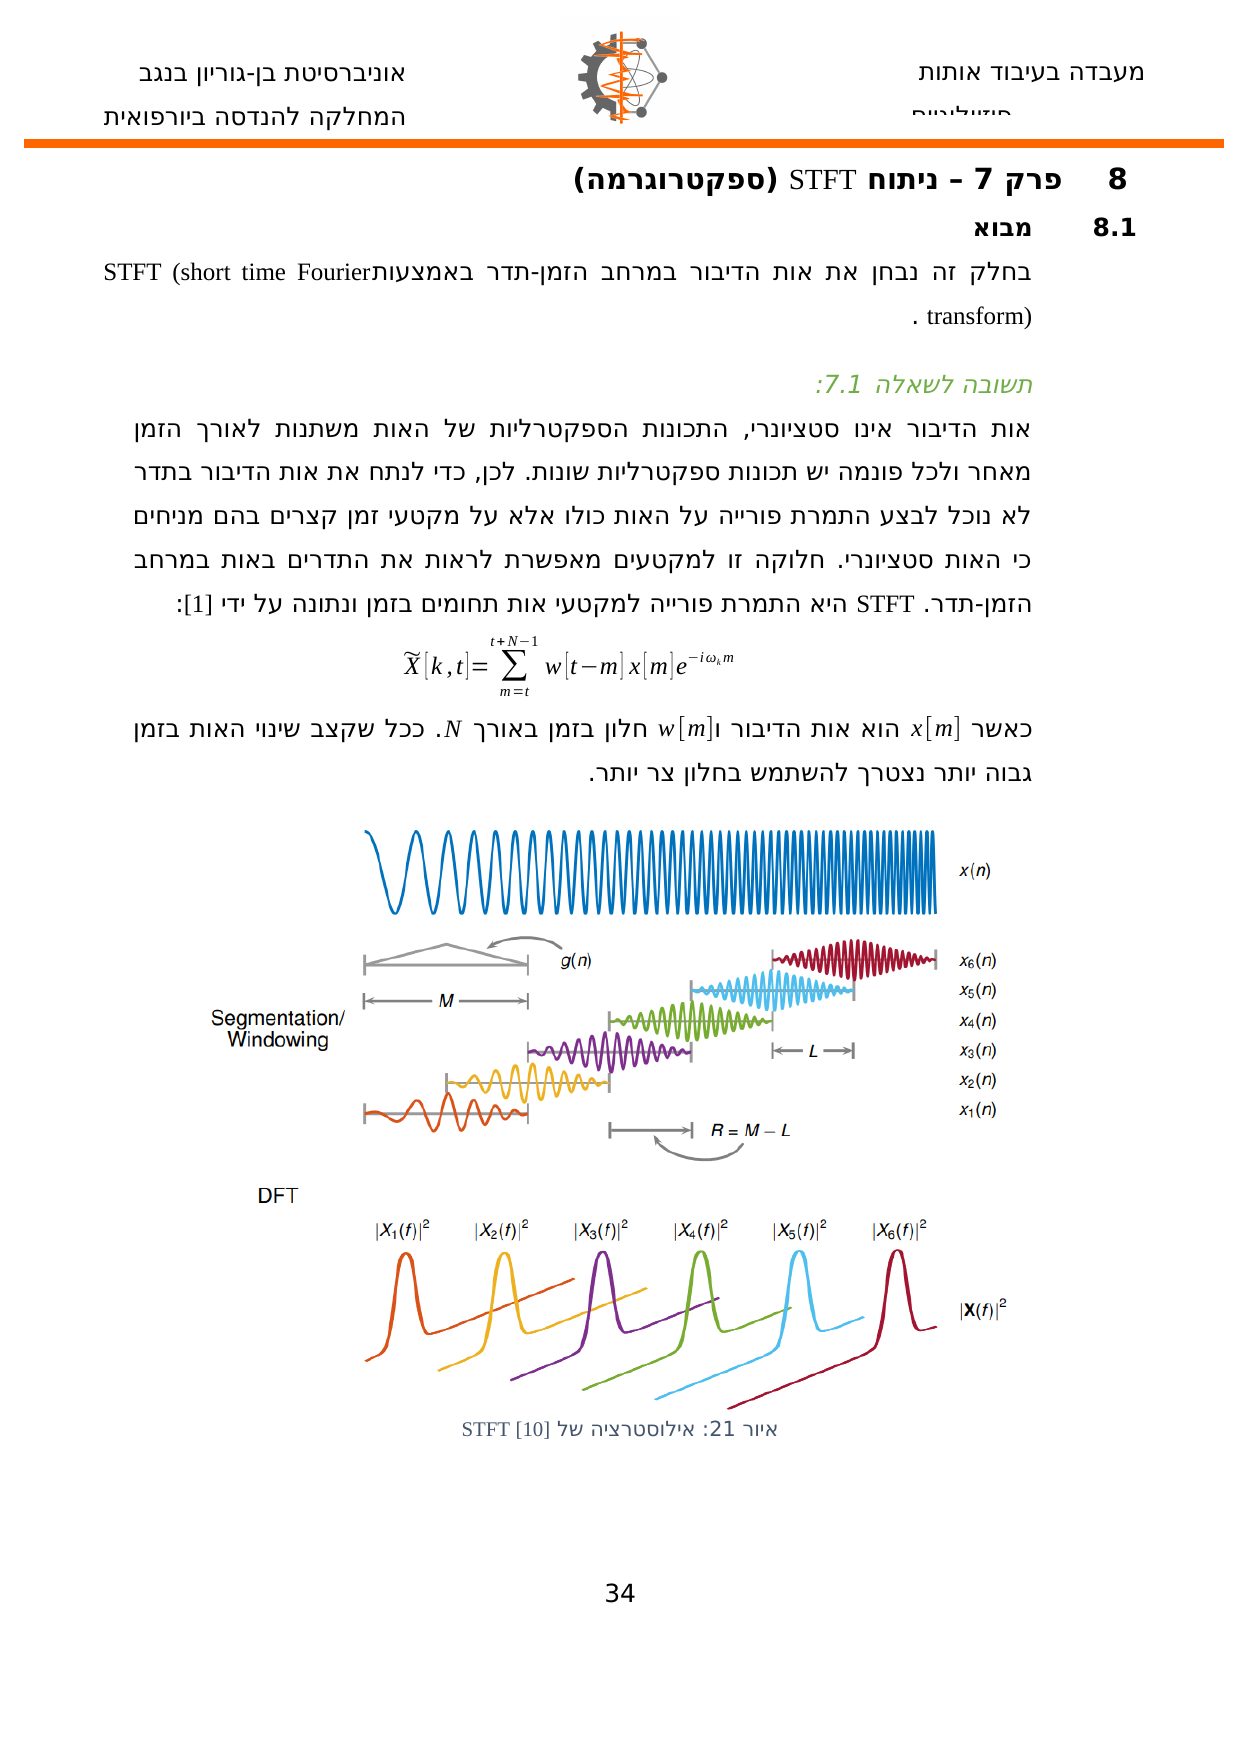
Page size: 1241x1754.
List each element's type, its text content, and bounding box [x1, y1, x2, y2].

text בחלק זה נבחן את אות הדיבור במרחב הזמן-תדר באמצעותSTFT (short time Fourier transform) . [103, 257, 1032, 331]
text כאשר הוא אות הדיבור ו חלון בזמן באורך . ככל שקצב שינוי האות בזמן גבוה יותר נצטרך להשתמש בחלון צר יותר. [133, 714, 1032, 787]
text איור 21: אילוסטרציה של STFT [10] [133, 1417, 1107, 1442]
text אות הדיבור אינו סטציונרי, התכונות הספקטרליות של האות משתנות לאורך הזמן מאחר ולכל פונמה יש תכונות ספקטרליות שונות. לכן, כדי לנתח את אות הדיבור בתדר לא נוכל לבצע התמרת פורייה על האות כולו אלא על מקטעי זמן קצרים בהם מניחים כי האות סטציונרי. חלוקה זו למקטעים מאפשרת לראות את התדרים באות במרחב הזמן-תדר. STFT היא התמרת פורייה למקטעי אות תחומים בזמן ונתונה על ידי [1]: [133, 414, 1032, 618]
subtitle מבוא [133, 214, 1092, 243]
picture [206, 826, 1034, 1418]
text תשובה לשאלה 7.1: [103, 370, 1032, 399]
picture [560, 16, 680, 136]
subtitle פרק 7 – ניתוח STFT (ספקטרוגרמה) [133, 162, 1107, 197]
